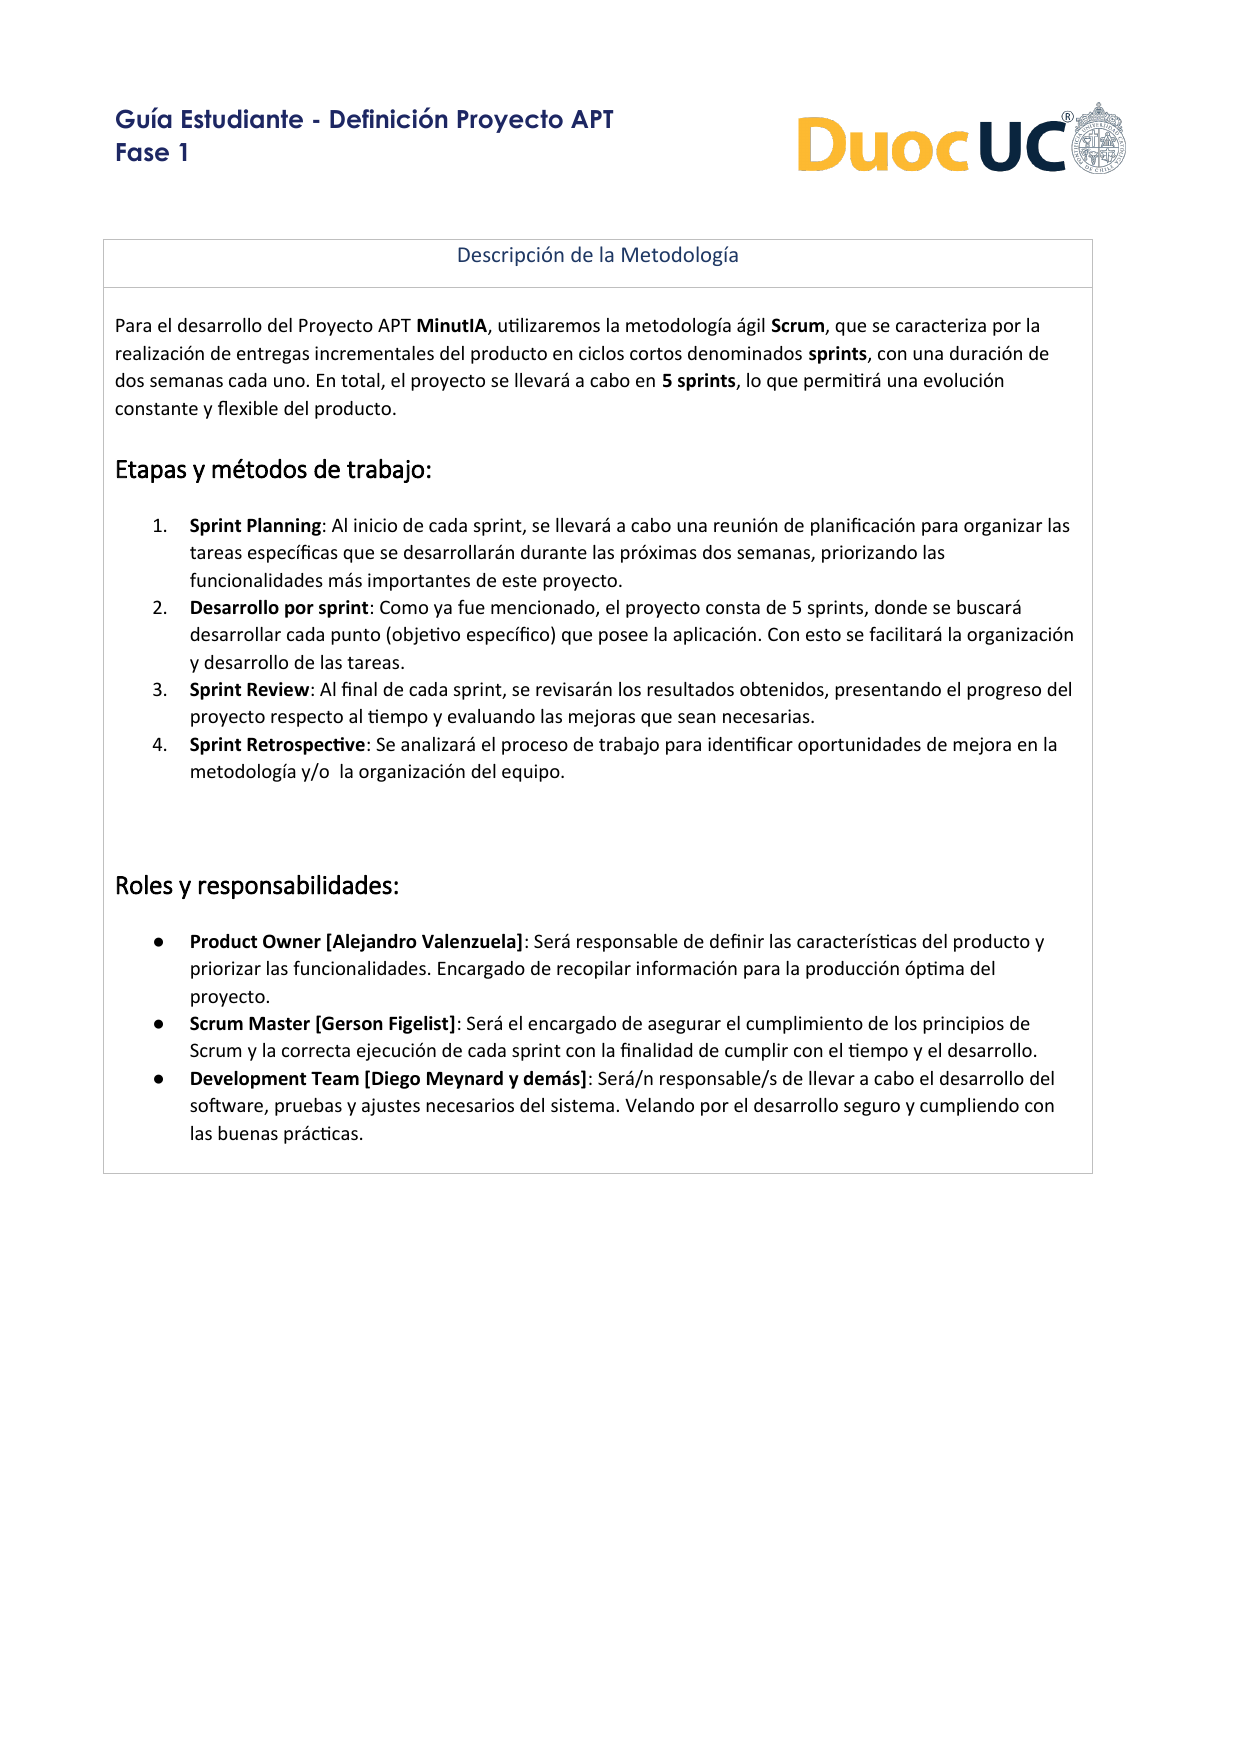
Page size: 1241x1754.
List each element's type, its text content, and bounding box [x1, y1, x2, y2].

picture [798, 102, 1126, 174]
table_cell Para el desarrollo del Proyecto APT MinutIA, utilizaremos la metodología ágil Scrum, que se caracteriza por la realización de entregas incrementales del producto en ciclos cortos denominados sprints, con una duración de dos semanas cada uno. En total, el proyecto se llevará a cabo en 5 sprints, lo que permitirá una evolución constante y flexible del producto. Etapas y métodos de trabajo: Sprint Planning: Al inicio de cada sprint, se llevará a cabo una reunión de planificación para organizar las tareas específicas que se desarrollarán durante las próximas dos semanas, priorizando las funcionalidades más importantes de este proyecto. Desarrollo por sprint: Como ya fue mencionado, el proyecto consta de 5 sprints, donde se buscará desarrollar cada punto (objetivo específico) que posee la aplicación. Con esto se facilitará la organización y desarrollo de las tareas. Sprint Review: Al final de cada sprint, se revisarán los resultados obtenidos, presentando el progreso del proyecto respecto al tiempo y evaluando las mejoras que sean necesarias. Sprint Retrospective: Se analizará el proceso de trabajo para identificar oportunidades de mejora en la metodología y/o la organización del equipo. Roles y responsabilidades: Product Owner [Alejandro Valenzuela]: Será responsable de definir las características del producto y priorizar las funcionalidades. Encargado de recopilar información para la producción óptima del proyecto. Scrum Master [Gerson Figelist]: Será el encargado de asegurar el cumplimiento de los principios de Scrum y la correcta ejecución de cada sprint con la finalidad de cumplir con el tiempo y el desarrollo. Development Team [Diego Meynard y demás]: Será/n responsable/s de llevar a cabo el desarrollo del software, pruebas y ajustes necesarios del sistema. Velando por el desarrollo seguro y cumpliendo con las buenas prácticas. [104, 288, 1092, 1172]
table_header Descripción de la Metodología [104, 240, 1092, 287]
